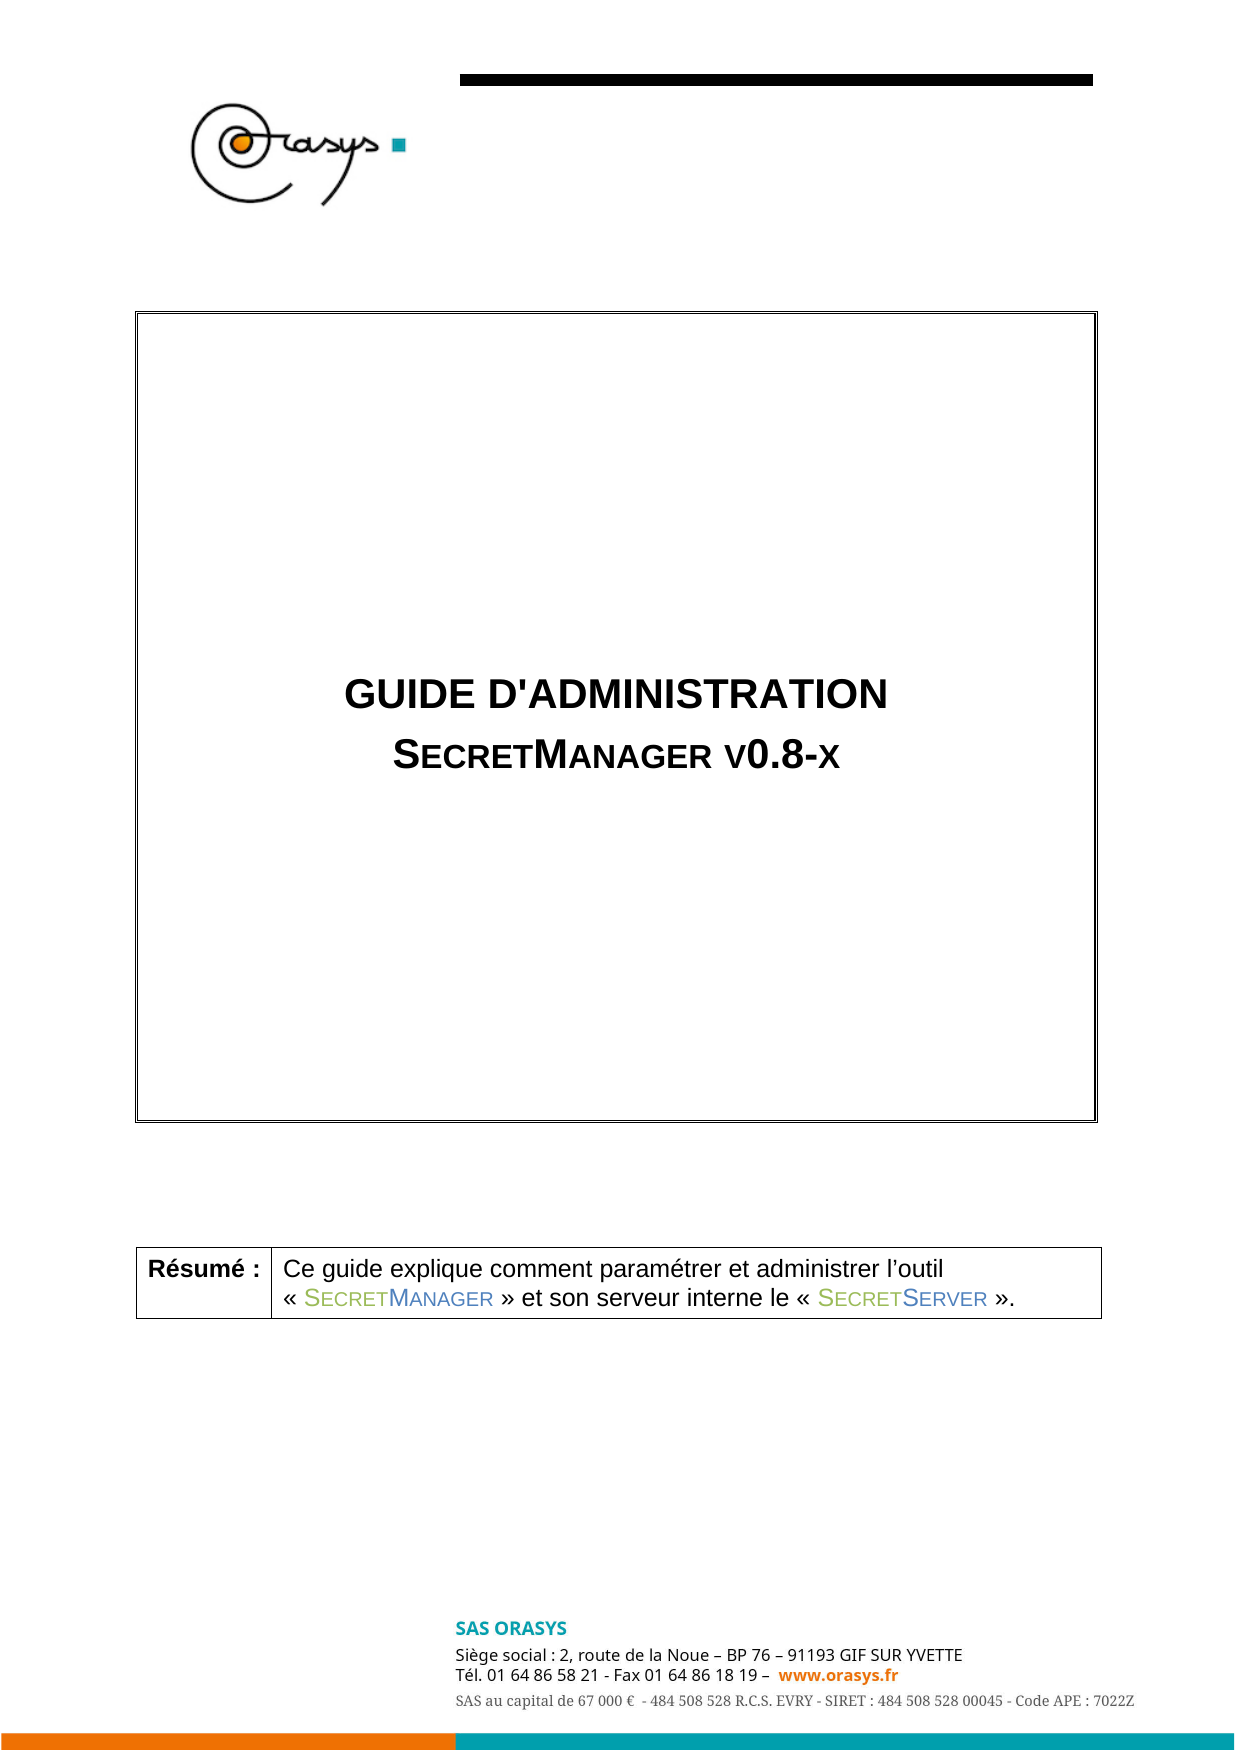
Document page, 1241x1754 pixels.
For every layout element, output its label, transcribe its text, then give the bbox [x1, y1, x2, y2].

table_header Guide d'Administration SecretManager v0.8-x [138, 314, 1094, 1120]
picture [181, 92, 426, 224]
table_header Résumé : [137, 1248, 271, 1318]
table_header Ce guide explique comment paramétrer et administrer l’outil « SecretManager » et son serveur interne le « SecretServer ». [272, 1248, 1101, 1318]
picture [1, 1608, 1233, 1750]
